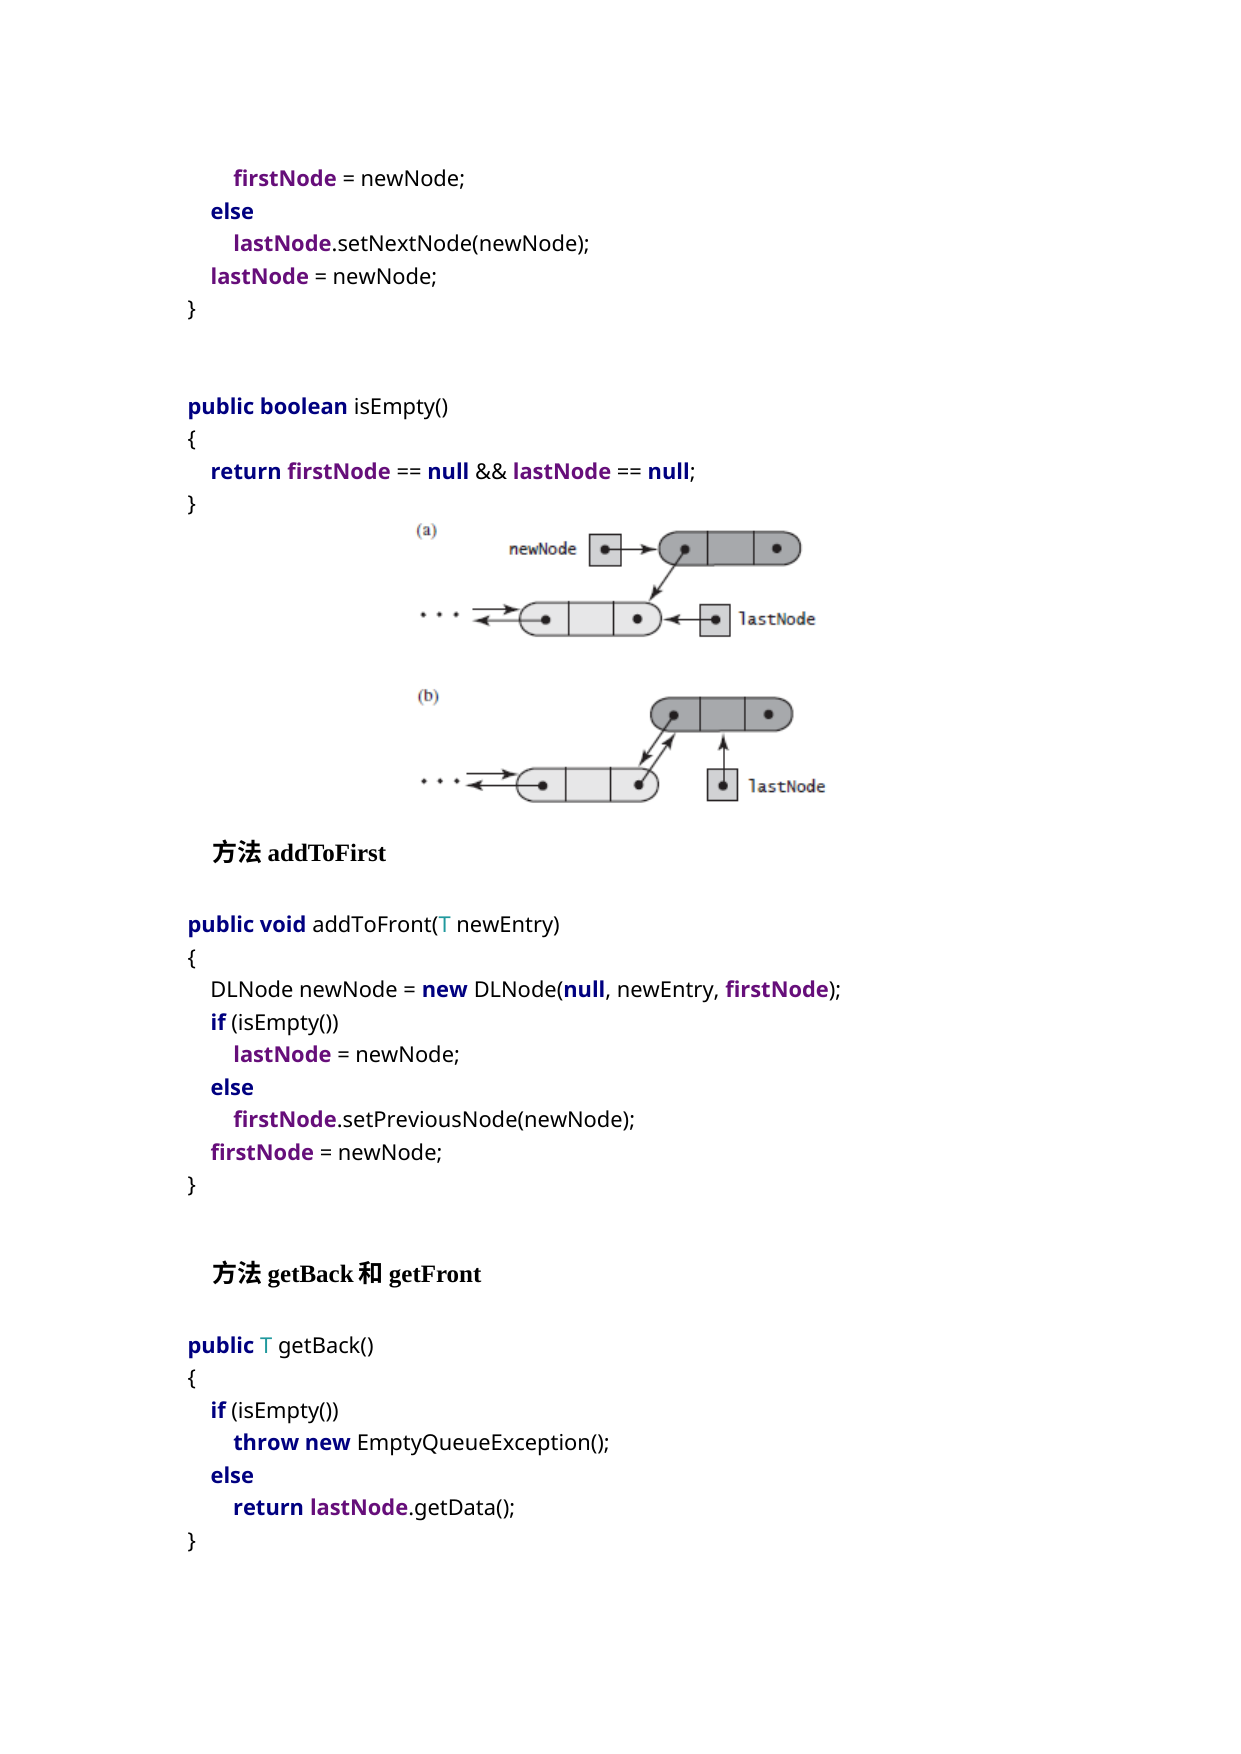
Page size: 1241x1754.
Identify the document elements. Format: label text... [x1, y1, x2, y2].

text public void addToFront(T newEntry) { DLNode newNode = new DLNode(null, newEntry, firstNode); if (isEmpty()) lastNode = newNode; else firstNode.setPreviousNode(newNode); firstNode = newNode; } [187, 908, 1053, 1200]
subtitle 方法addToFirst [187, 818, 1053, 883]
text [187, 162, 1053, 519]
picture [413, 519, 828, 806]
text public T getBack() { if (isEmpty()) throw new EmptyQueueException(); else return lastNode.getData(); } [187, 1328, 1053, 1556]
subtitle 方法getBack和getFront [187, 1239, 1053, 1304]
